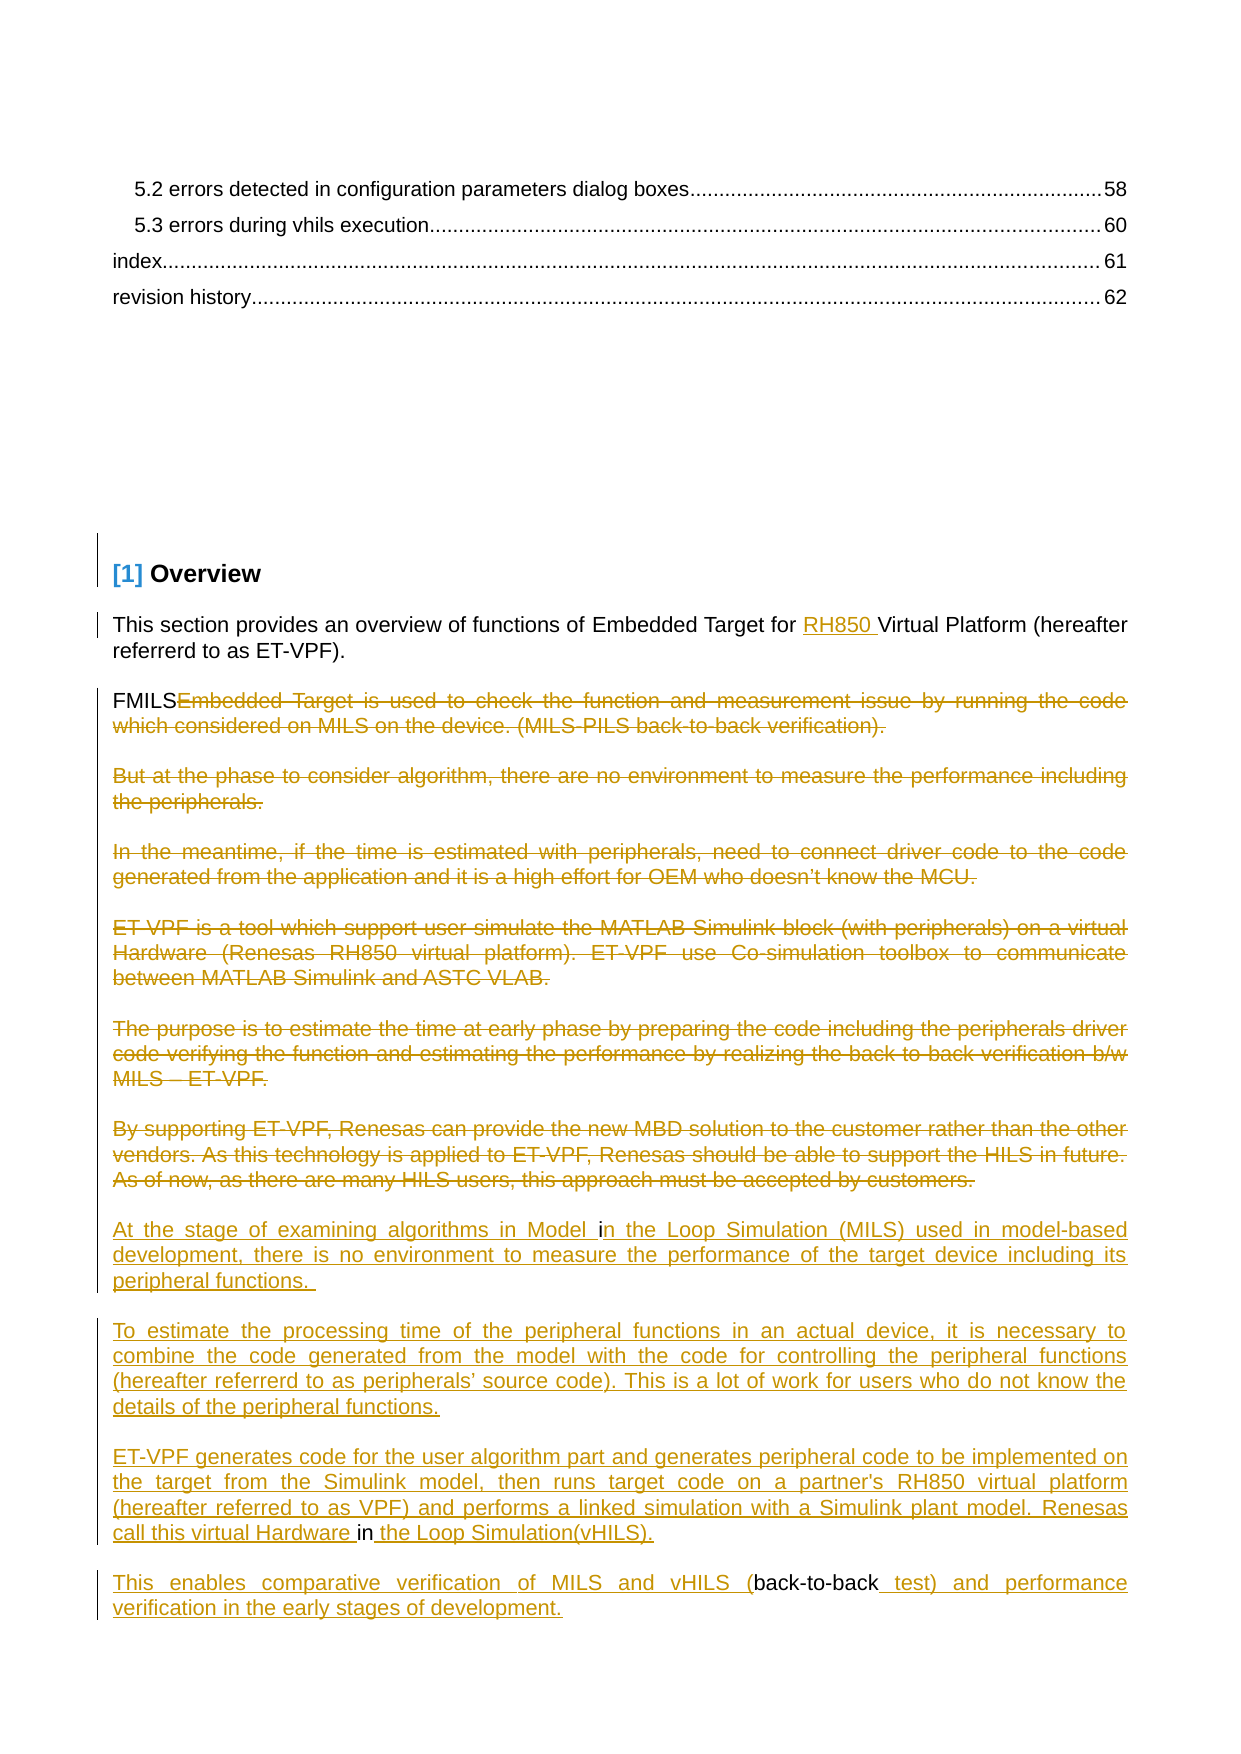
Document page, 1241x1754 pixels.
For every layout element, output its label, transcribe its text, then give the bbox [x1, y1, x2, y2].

text in [112, 1517, 1128, 1545]
text index 61 [112, 249, 1128, 273]
text i [112, 1217, 1128, 1264]
text 5.3 errors during vhils execution 60 [134, 213, 1128, 237]
text 5.2 errors detected in configuration parameters dialog boxes 58 [134, 177, 1128, 201]
text This section provides an overview of functions of Embedded Target for Virtual Platform (hereafter referrerd to as ET-VPF). [112, 612, 1128, 663]
subtitle Overview [112, 558, 1128, 587]
text back-to-back [112, 1570, 1128, 1620]
text in [112, 1444, 1128, 1466]
text FMILS [112, 688, 1128, 738]
text i [112, 1265, 1128, 1293]
text revision history 62 [112, 285, 1128, 309]
text in [112, 1467, 1128, 1491]
text in [112, 1492, 1128, 1516]
